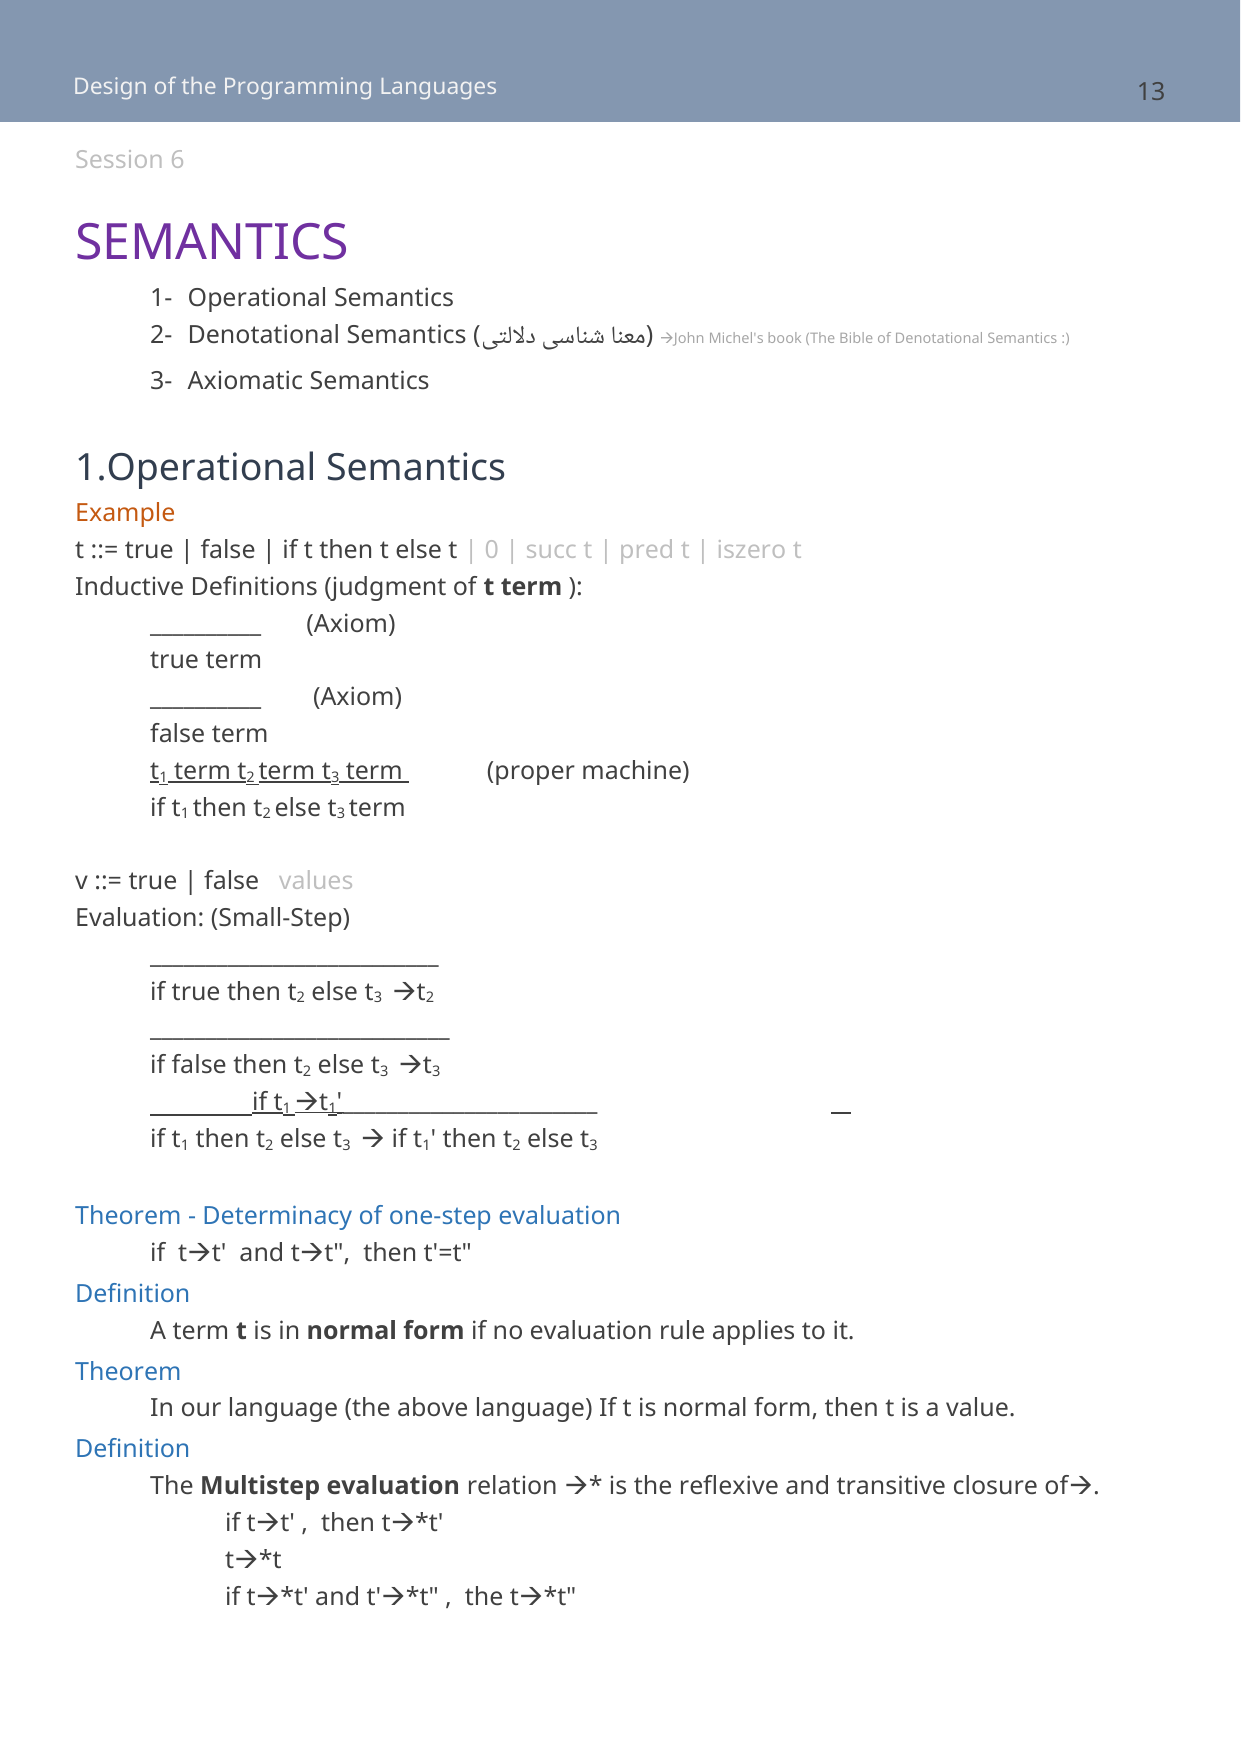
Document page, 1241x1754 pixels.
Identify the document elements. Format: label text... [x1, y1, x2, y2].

text if t1 then t2 else t3 term [75, 789, 1165, 823]
text false term [75, 716, 1165, 750]
text if t*t' and t'*t" , the t*t" [75, 1578, 1165, 1612]
text if true then t2 else t3 t2 [75, 973, 1165, 1007]
text if t1 then t2 else t3 if t1' then t2 else t3 [75, 1120, 1165, 1154]
subtitle Theorem [75, 1353, 1165, 1387]
text __________ (Axiom) [75, 679, 1165, 713]
list Axiomatic Semantics [150, 362, 1165, 396]
text __________________________ [75, 936, 1165, 970]
text v ::= true | false values [75, 863, 1165, 897]
subtitle Theorem - Determinacy of one-step evaluation [75, 1198, 1165, 1232]
text t*t [75, 1541, 1165, 1575]
list Operational Semantics [150, 279, 1165, 314]
subtitle Definition [75, 1276, 1165, 1310]
text In our language (the above language) If t is normal form, then t is a value. [75, 1390, 1165, 1424]
text t1 term t2 term t3 term (proper machine) [75, 752, 1165, 787]
text Evaluation: (Small-Step) [75, 899, 1165, 934]
text A term t is in normal form if no evaluation rule applies to it. [75, 1312, 1165, 1346]
text Example [75, 495, 1165, 529]
text if t1 t1'_______________________ [75, 1083, 1165, 1117]
list Denotational Semantics (معنا شناسی دلالتی) John Michel's book (The Bible of Denotational Semantics :) [150, 316, 1165, 359]
text The Multistep evaluation relation * is the reflexive and transitive closure of. [75, 1468, 1165, 1502]
subtitle Definition [75, 1431, 1165, 1465]
text ___________________________ [75, 1010, 1165, 1044]
text if false then t2 else t3 t3 [75, 1047, 1165, 1081]
text if tt' , then t*t' [75, 1504, 1165, 1539]
subtitle 1.Operational Semantics [75, 440, 1165, 491]
text if tt' and tt", then t'=t" [75, 1235, 1165, 1269]
text t ::= true | false | if t then t else t | 0 | succ t | pred t | iszero t [75, 532, 1165, 566]
text Inductive Definitions (judgment of t term ): [75, 569, 1165, 603]
text __________ (Axiom) [75, 605, 1165, 639]
text true term [75, 642, 1165, 676]
subtitle Semantics [75, 206, 1165, 274]
text Session 6 [75, 142, 1165, 176]
